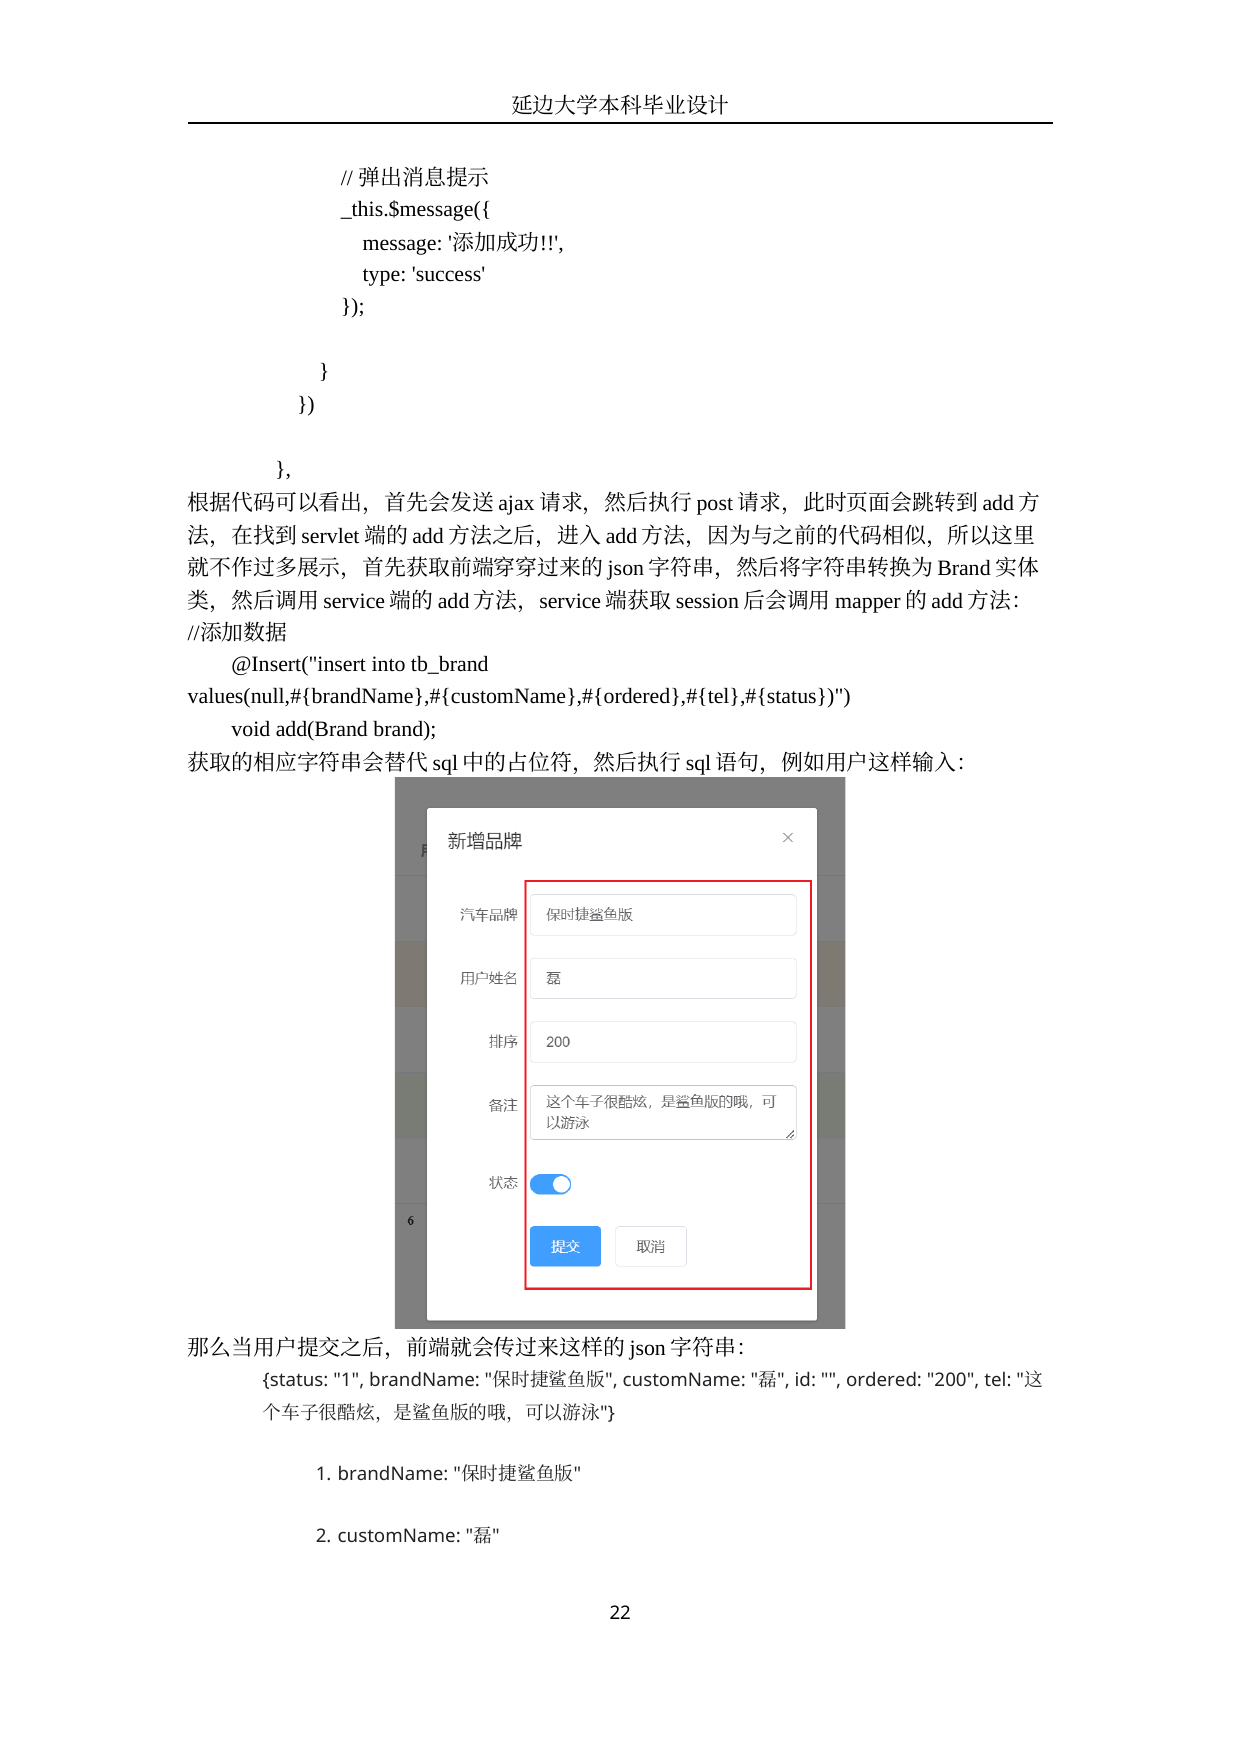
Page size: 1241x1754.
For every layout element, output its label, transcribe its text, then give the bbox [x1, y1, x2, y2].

text void add(Brand brand); [187, 712, 1053, 745]
list brandName: "保时捷鲨鱼版" [316, 1456, 1053, 1489]
text 根据代码可以看出，首先会发送ajax请求，然后执行post请求，此时页面会跳转到add方法，在找到servlet端的add方法之后，进入add方法，因为与之前的代码相似，所以这里就不作过多展示，首先获取前端穿穿过来的json字符串，然后将字符串转换为Brand实体类，然后调用service端的add方法，service端获取session后会调用mapper的add方法： [187, 485, 1053, 615]
text {status: "1", brandName: "保时捷鲨鱼版", customName: "磊", id: "", ordered: "200", tel: "这个车子很酷炫，是鲨鱼版的哦，可以游泳"} [262, 1362, 1053, 1427]
text @Insert("insert into tb_brand values(null,#{brandName},#{customName},#{ordered},#{tel},#{status})") [187, 647, 1053, 712]
text message: '添加成功!!', [187, 225, 1053, 257]
text }) [187, 387, 1053, 420]
text // 弹出消息提示 [187, 160, 1053, 192]
text 那么当用户提交之后，前端就会传过来这样的json字符串： [187, 1330, 1053, 1362]
text } [187, 355, 1053, 387]
text }, [187, 452, 1053, 485]
text }); [187, 290, 1053, 322]
text //添加数据 [187, 615, 1053, 647]
list customName: "磊" [316, 1518, 1053, 1551]
text type: 'success' [187, 257, 1053, 290]
text _this.$message({ [187, 192, 1053, 225]
text 获取的相应字符串会替代sql中的占位符，然后执行sql语句，例如用户这样输入： [187, 745, 1053, 777]
picture [394, 777, 846, 1329]
